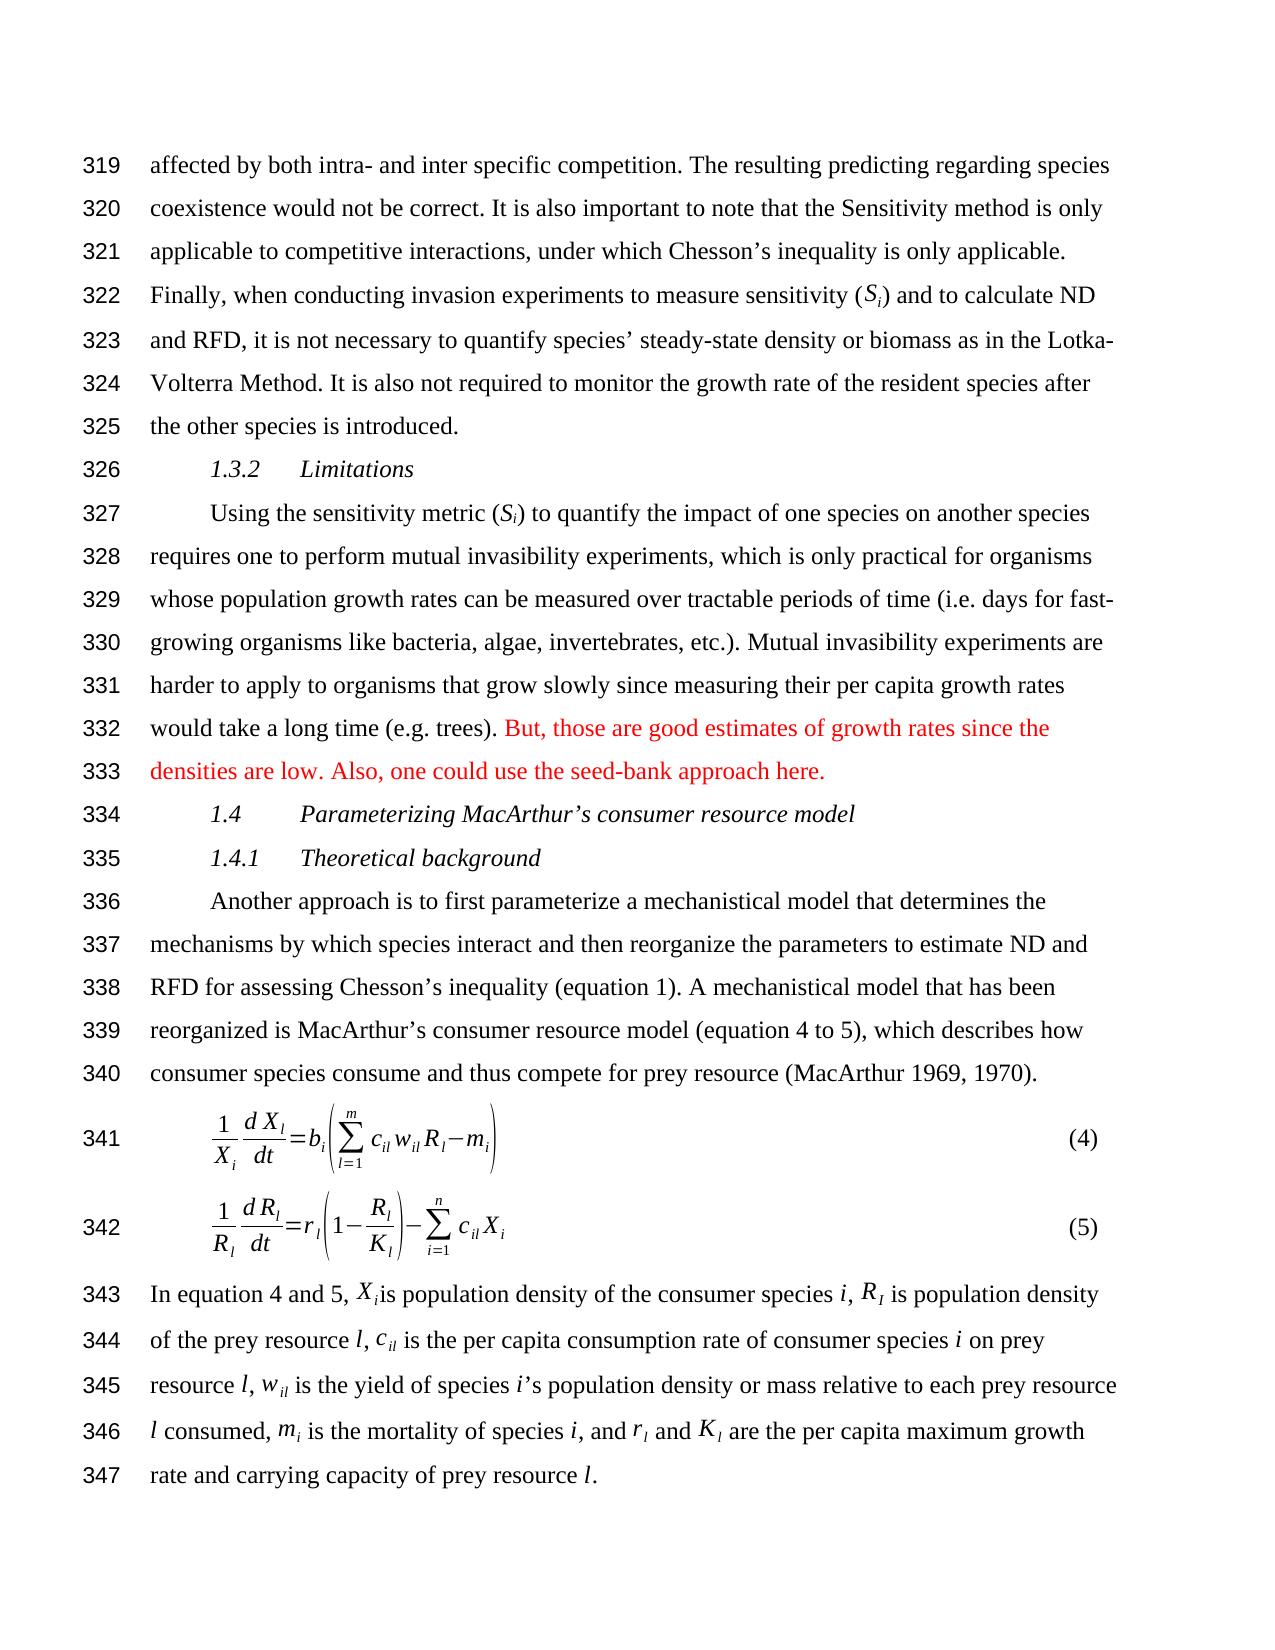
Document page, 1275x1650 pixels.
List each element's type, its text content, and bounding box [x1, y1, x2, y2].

text (4) [150, 1101, 1125, 1176]
text In equation 4 and 5, is population density of the consumer species , is population density of the prey resource , is the per capita consumption rate of consumer species on prey resource , is the yield of species ’s population density or mass relative to each prey resource consumed, is the mortality of species , and and are the per capita maximum growth rate and carrying capacity of prey resource . [150, 1278, 1125, 1489]
text Another approach is to first parameterize a mechanistical model that determines the mechanisms by which species interact and then reorganize the parameters to estimate ND and RFD for assessing Chesson’s inequality (equation 1). A mechanistical model that has been reorganized is MacArthur’s consumer resource model (equation 4 to 5), which describes how consumer species consume and thus compete for prey resource (MacArthur 1969, 1970). [150, 886, 1125, 1087]
list Limitations [150, 454, 1125, 483]
text Using the sensitivity metric (Si) to quantify the impact of one species on another species requires one to perform mutual invasibility experiments, which is only practical for organisms whose population growth rates can be measured over tractable periods of time (i.e. days for fast-growing organisms like bacteria, algae, invertebrates, etc.). Mutual invasibility experiments are harder to apply to organisms that grow slowly since measuring their per capita growth rates would take a long time (e.g. trees). But, those are good estimates of growth rates since the densities are low. Also, one could use the seed-bank approach here. [150, 498, 1125, 785]
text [150, 150, 1125, 440]
list Parameterizing MacArthur’s consumer resource model [150, 799, 1125, 828]
text (5) [150, 1190, 1125, 1263]
list Theoretical background [150, 843, 1125, 871]
